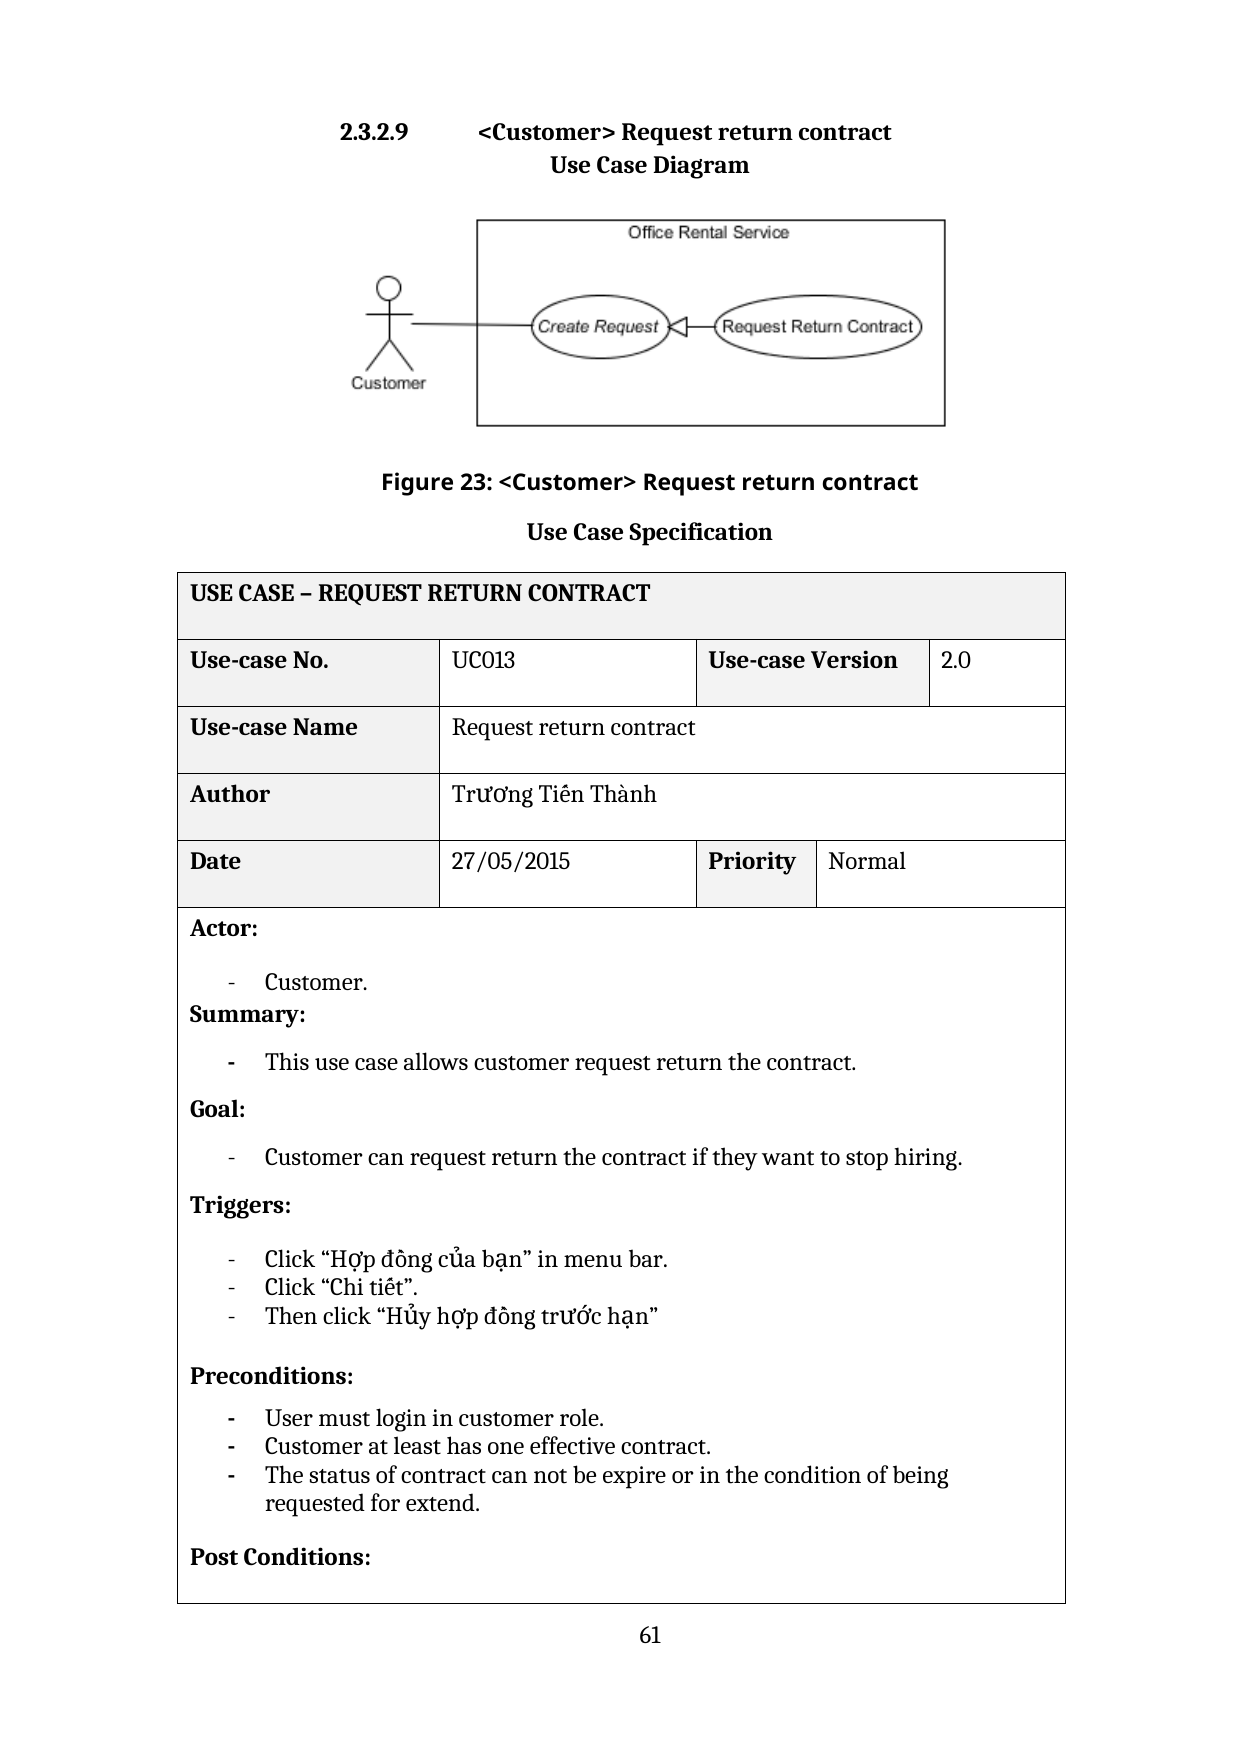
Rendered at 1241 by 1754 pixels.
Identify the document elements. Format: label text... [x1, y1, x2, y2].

text Use Case Specification [177, 518, 1122, 547]
table_cell Use-case Name [178, 707, 439, 773]
table_cell Normal [817, 841, 1065, 907]
table_cell Date [178, 841, 439, 907]
table_cell Trương Tiến Thành [440, 774, 1065, 840]
table_cell Priority [697, 841, 816, 907]
picture [339, 205, 960, 441]
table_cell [178, 908, 1065, 1603]
table_cell 27/05/2015 [440, 841, 696, 907]
subtitle <Customer> Request return contract [340, 118, 1122, 147]
text Use Case Diagram [177, 151, 1122, 180]
table_cell 2.0 [930, 640, 1065, 706]
table_cell Request return contract [440, 707, 1065, 773]
table_cell Use-case No. [178, 640, 439, 706]
table_cell Use-case Version [697, 640, 929, 706]
table_cell UC013 [440, 640, 696, 706]
table_cell Author [178, 774, 439, 840]
table_header USE CASE – REQUEST RETURN CONTRACT [178, 573, 1065, 639]
